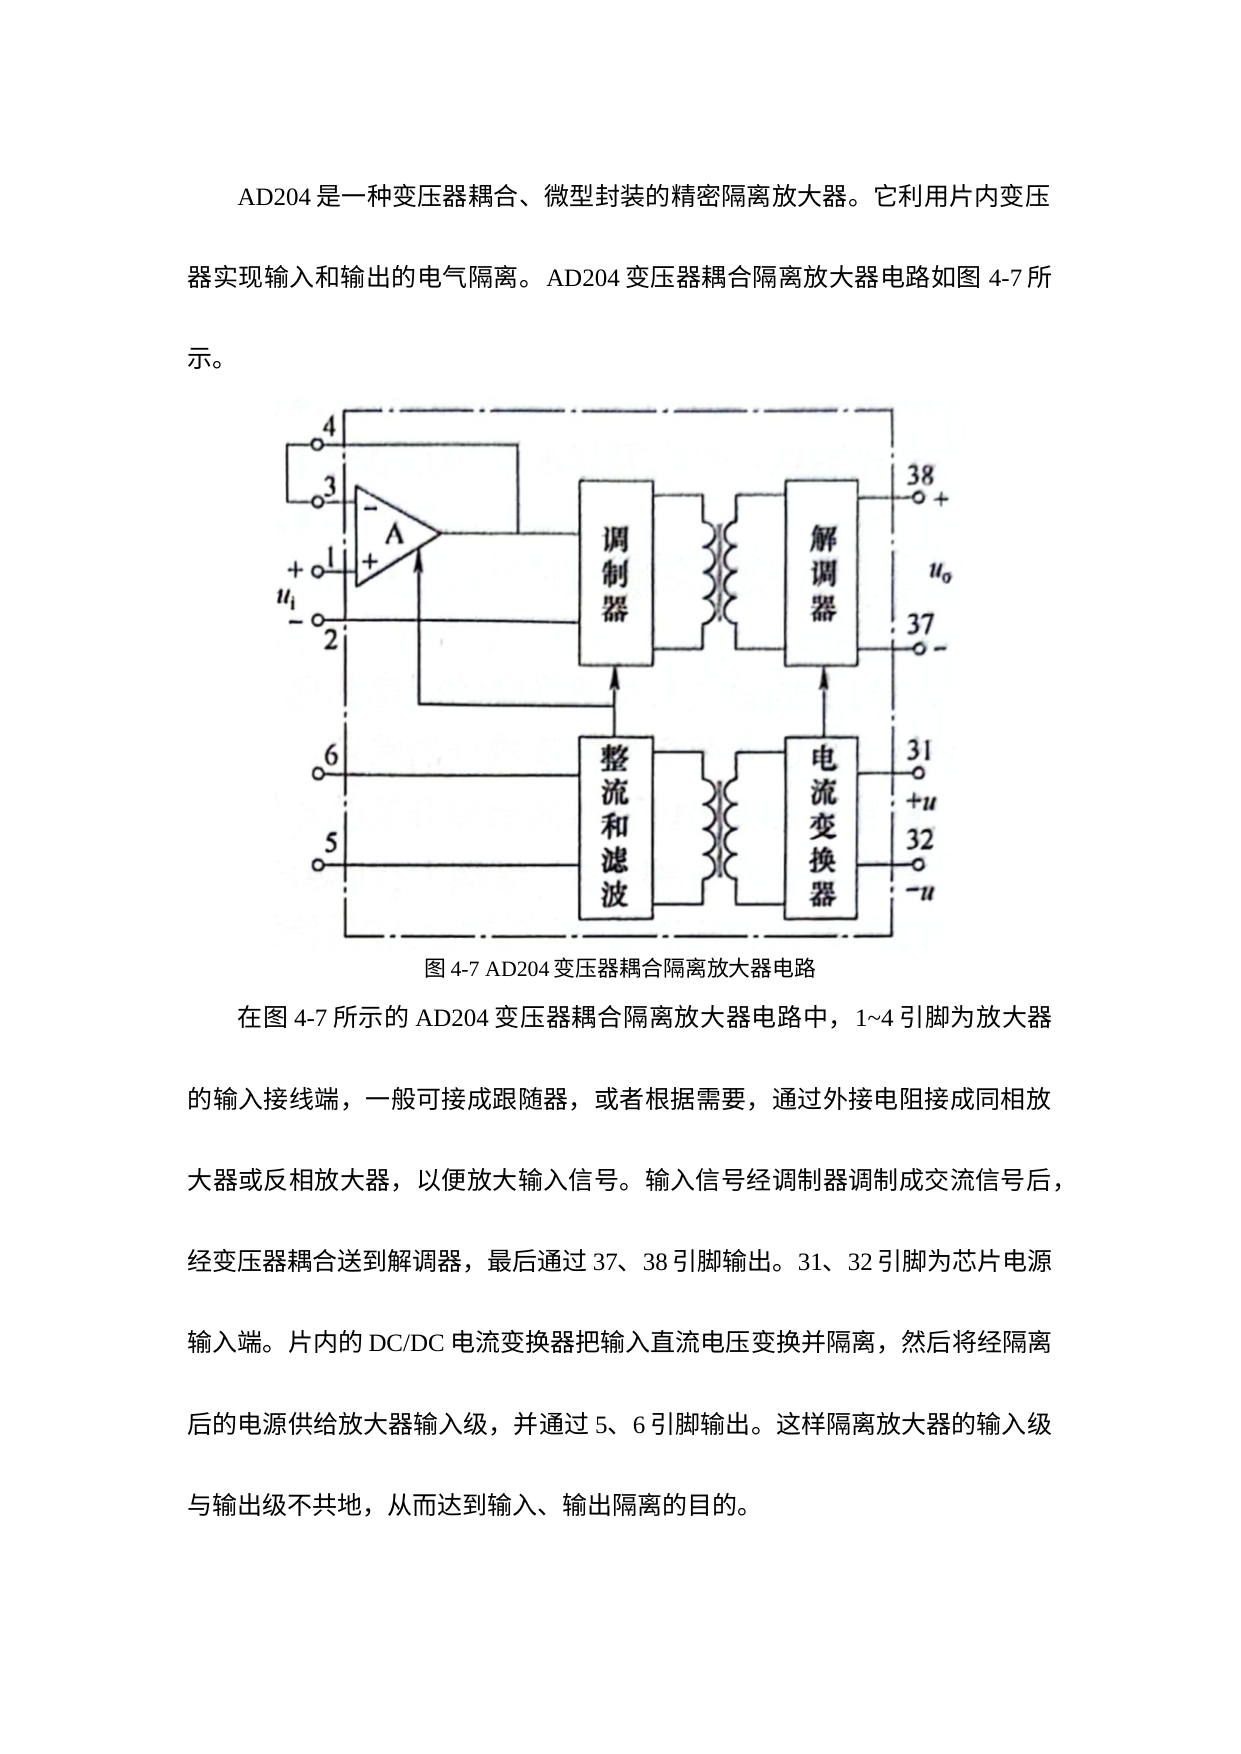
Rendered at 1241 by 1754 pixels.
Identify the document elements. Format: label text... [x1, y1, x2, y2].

picture [274, 398, 966, 951]
text 在图4-7所示的AD204变压器耦合隔离放大器电路中，1~4引脚为放大器的输入接线端，一般可接成跟随器，或者根据需要，通过外接电阻接成同相放大器或反相放大器，以便放大输入信号。输入信号经调制器调制成交流信号后，经变压器耦合送到解调器，最后通过37、38引脚输出。31、32引脚为芯片电源输入端。片内的DC/DC电流变换器把输入直流电压变换并隔离，然后将经隔离后的电源供给放大器输入级，并通过5、6引脚输出。这样隔离放大器的输入级与输出级不共地，从而达到输入、输出隔离的目的。 [187, 983, 1053, 1536]
text AD204是一种变压器耦合、微型封装的精密隔离放大器。它利用片内变压器实现输入和输出的电气隔离。AD204变压器耦合隔离放大器电路如图4-7所示。 [187, 162, 1053, 389]
